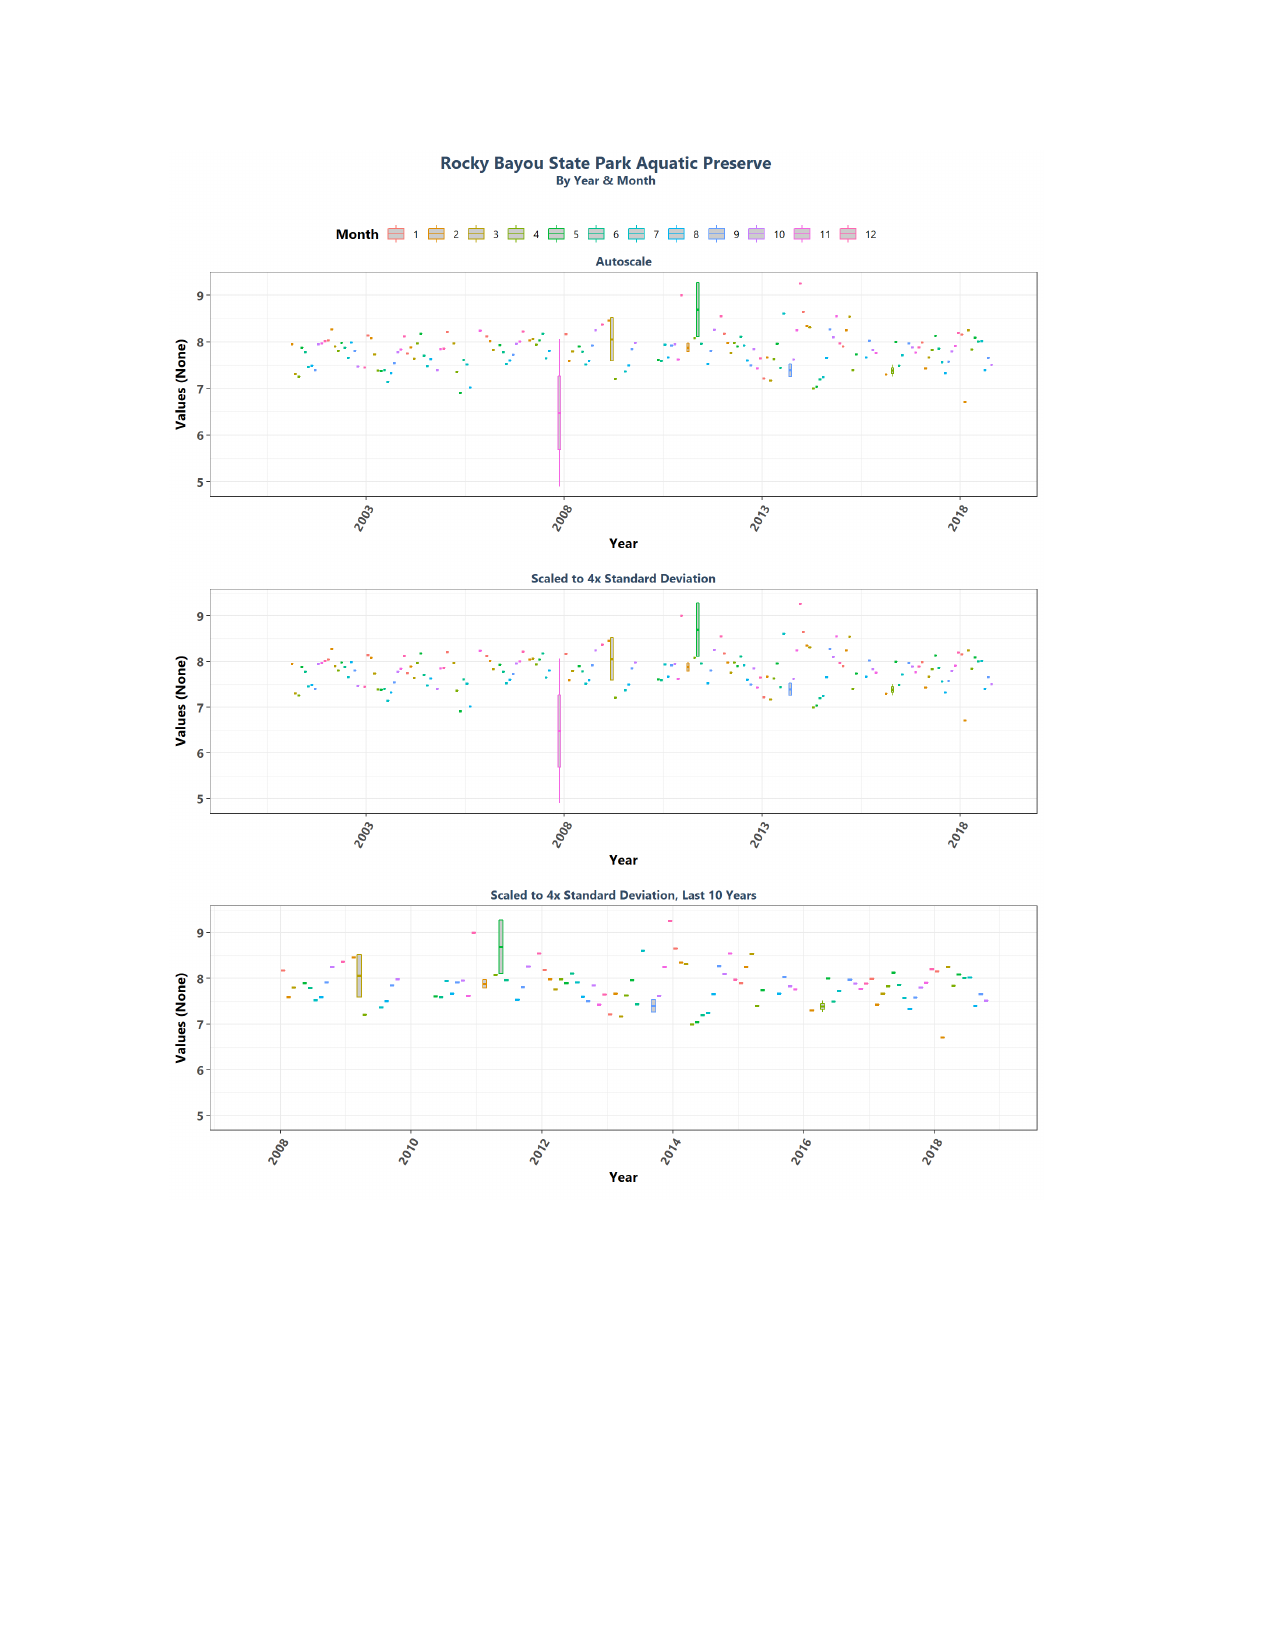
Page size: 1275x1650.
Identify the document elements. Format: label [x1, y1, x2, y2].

picture [168, 150, 1044, 1200]
